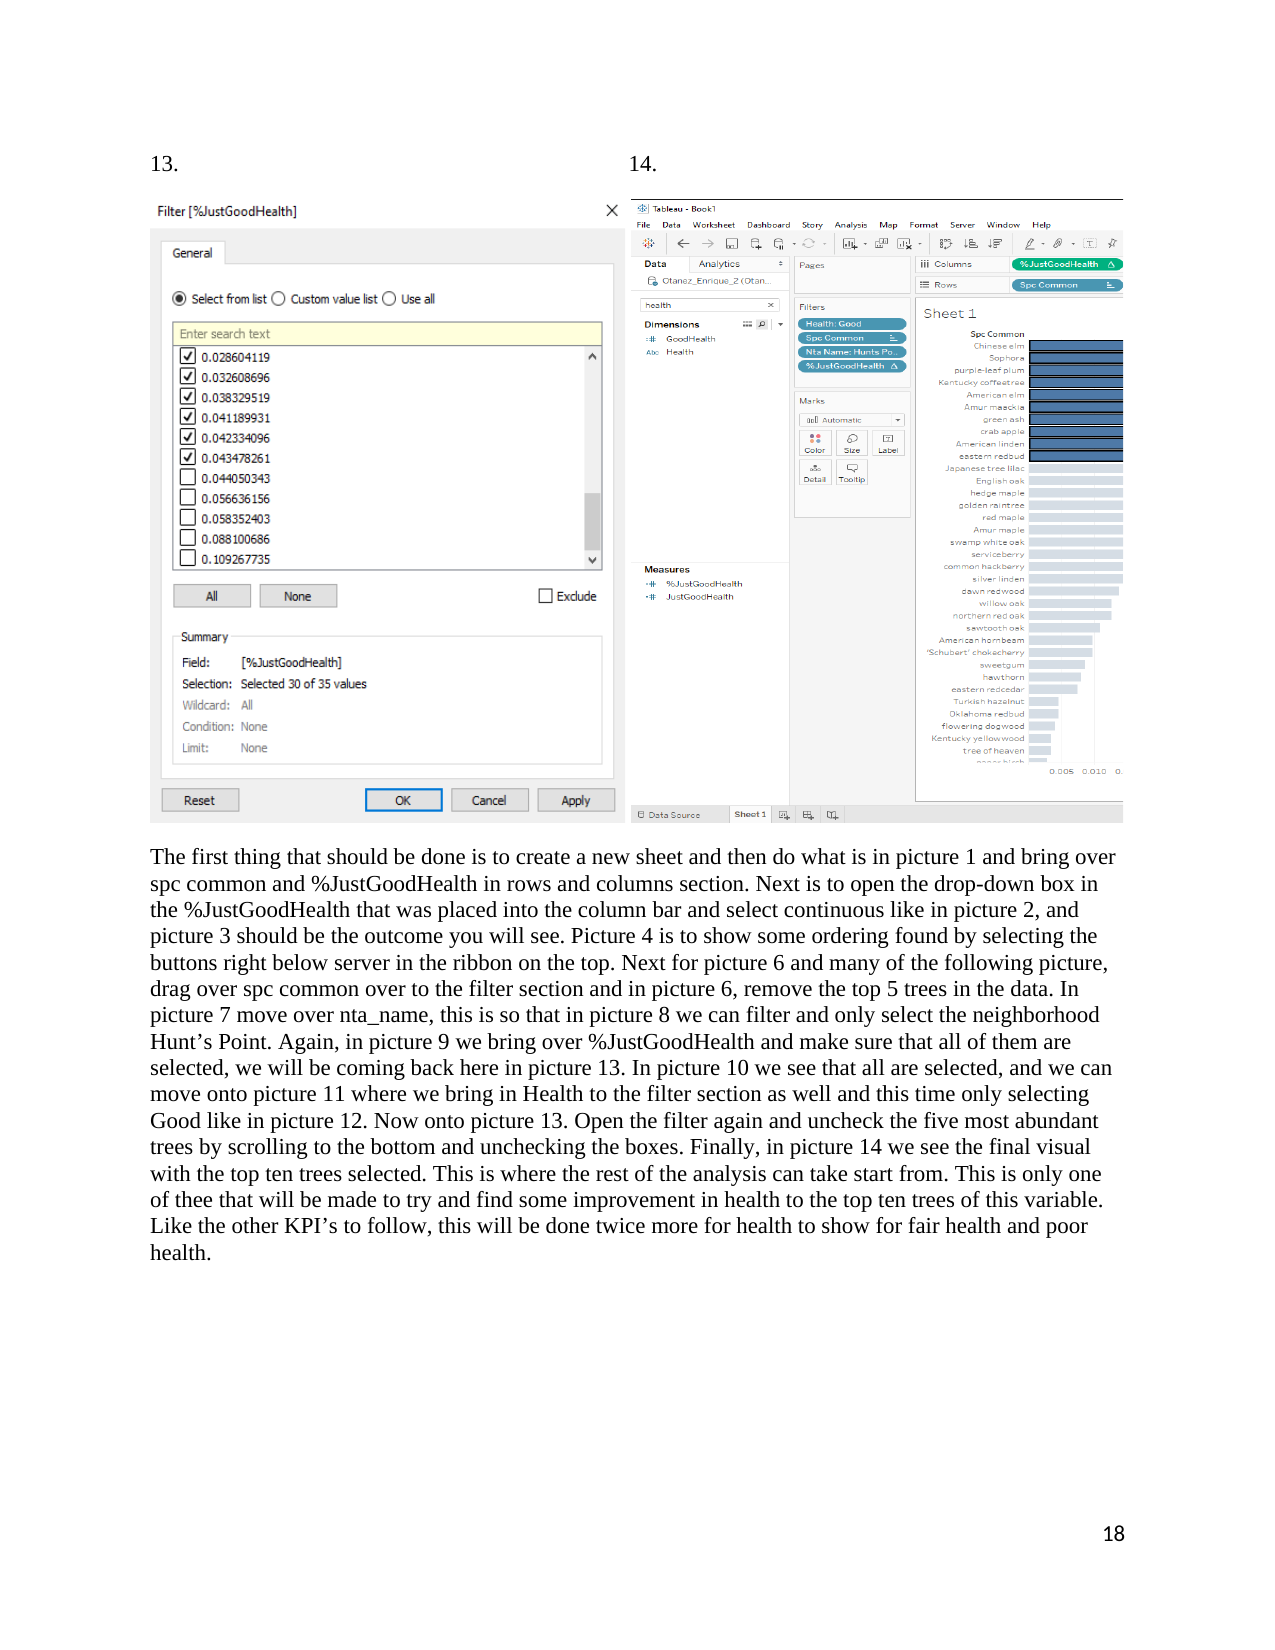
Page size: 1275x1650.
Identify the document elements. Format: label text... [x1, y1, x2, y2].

text The first thing that should be done is to create a new sheet and then do what is in picture 1 and bring over spc common and %JustGoodHealth in rows and columns section. Next is to open the drop-down box in the %JustGoodHealth that was placed into the column bar and select continuous like in picture 2, and picture 3 should be the outcome you will see. Picture 4 is to show some ordering found by selecting the buttons right below server in the ribbon on the top. Next for picture 6 and many of the following picture, drag over spc common over to the filter section and in picture 6, remove the top 5 trees in the data. In picture 7 move over nta_name, this is so that in picture 8 we can filter and only select the neighborhood Hunt’s Point. Again, in picture 9 we bring over %JustGoodHealth and make sure that all of them are selected, we will be coming back here in picture 13. In picture 10 we see that all are selected, and we can move onto picture 11 where we bring in Health to the filter section as well and this time only selecting Good like in picture 12. Now onto picture 13. Open the filter again and uncheck the five most abundant trees by scrolling to the bottom and unchecking the boxes. Finally, in picture 14 we see the final visual with the top ten trees selected. This is where the rest of the analysis can take start from. This is only one of thee that will be made to try and find some improvement in health to the top ten trees of this variable. Like the other KPI’s to follow, this will be done twice more for health to show for fair health and poor health. [150, 843, 1125, 1265]
text 13. 14. [150, 150, 1125, 176]
picture [150, 197, 626, 823]
picture [631, 199, 1124, 823]
